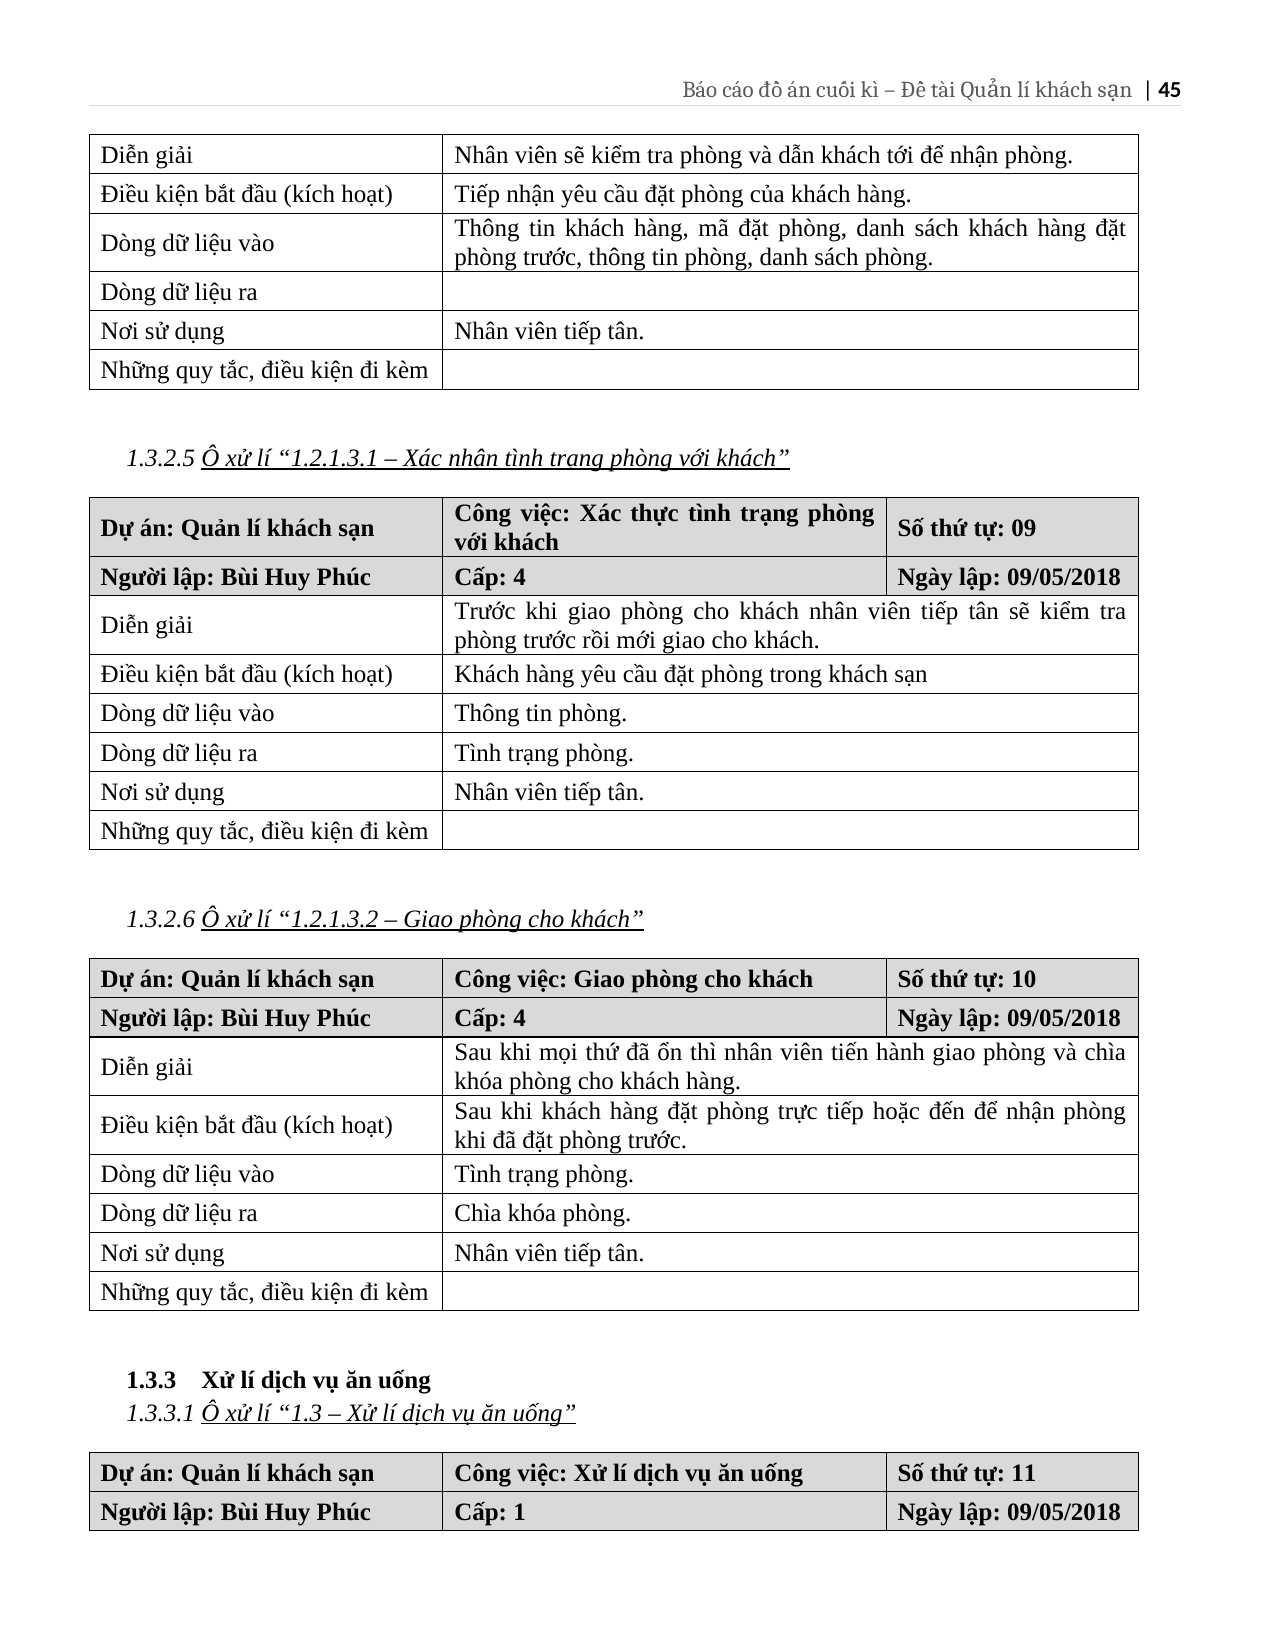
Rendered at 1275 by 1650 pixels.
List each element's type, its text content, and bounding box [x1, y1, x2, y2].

list Ô xử lí “1.3 – Xử lí dịch vụ ăn uống” [126, 1398, 1181, 1427]
table_cell Khách hàng yêu cầu đặt phòng trong khách sạn [443, 655, 1138, 693]
table_header Công việc: Xử lí dịch vụ ăn uống [443, 1453, 886, 1491]
table_cell Điều kiện bắt đầu (kích hoạt) [90, 655, 442, 693]
table_header Công việc: Giao phòng cho khách [443, 959, 886, 997]
table_cell [443, 350, 1138, 388]
table_cell Những quy tắc, điều kiện đi kèm [90, 1272, 442, 1310]
list Xử lí dịch vụ ăn uống [126, 1365, 1181, 1394]
table_cell Dòng dữ liệu ra [90, 1194, 442, 1232]
table_header Số thứ tự: 11 [887, 1453, 1138, 1491]
table_cell Dòng dữ liệu vào [90, 1155, 442, 1193]
table_cell Cấp: 4 [443, 998, 886, 1036]
table_cell [443, 1272, 1138, 1310]
table_header Công việc: Xác thực tình trạng phòng với khách [443, 498, 886, 556]
table_cell Dòng dữ liệu vào [90, 214, 442, 271]
table_cell Nhân viên tiếp tân. [443, 311, 1138, 349]
table_cell Những quy tắc, điều kiện đi kèm [90, 811, 442, 849]
table_cell Tình trạng phòng. [443, 733, 1138, 771]
list Ô xử lí “1.2.1.3.2 – Giao phòng cho khách” [126, 904, 1181, 933]
table_cell Người lập: Bùi Huy Phúc [90, 557, 442, 595]
table_cell Dòng dữ liệu vào [90, 694, 442, 732]
table_cell Dòng dữ liệu ra [90, 733, 442, 771]
table_cell Ngày lập: 09/05/2018 [887, 557, 1138, 595]
table_cell [443, 811, 1138, 849]
table_cell Trước khi giao phòng cho khách nhân viên tiếp tân sẽ kiểm tra phòng trước rồi mới giao cho khách. [443, 596, 1138, 653]
table_cell Ngày lập: 09/05/2018 [887, 1492, 1138, 1530]
table_cell [443, 272, 1138, 310]
table_cell Nơi sử dụng [90, 311, 442, 349]
table_cell Diễn giải [90, 135, 442, 173]
table_cell Người lập: Bùi Huy Phúc [90, 998, 442, 1036]
table_header Số thứ tự: 10 [887, 959, 1138, 997]
table_cell Nơi sử dụng [90, 772, 442, 810]
table_cell Cấp: 4 [443, 557, 886, 595]
table_header Dự án: Quản lí khách sạn [90, 959, 442, 997]
table_cell Nơi sử dụng [90, 1233, 442, 1271]
table_cell Chìa khóa phòng. [443, 1194, 1138, 1232]
table_cell Nhân viên tiếp tân. [443, 772, 1138, 810]
table_cell Diễn giải [90, 1038, 442, 1095]
table_header Dự án: Quản lí khách sạn [90, 498, 442, 556]
table_cell Dòng dữ liệu ra [90, 272, 442, 310]
table_cell Tiếp nhận yêu cầu đặt phòng của khách hàng. [443, 174, 1138, 212]
table_cell Thông tin khách hàng, mã đặt phòng, danh sách khách hàng đặt phòng trước, thông tin phòng, danh sách phòng. [443, 214, 1138, 271]
table_cell Điều kiện bắt đầu (kích hoạt) [90, 1096, 442, 1153]
list Ô xử lí “1.2.1.3.1 – Xác nhận tình trạng phòng với khách” [126, 443, 1181, 472]
table_cell Diễn giải [90, 596, 442, 653]
table_header Số thứ tự: 09 [887, 498, 1138, 556]
table_cell Cấp: 1 [443, 1492, 886, 1530]
table_header Dự án: Quản lí khách sạn [90, 1453, 442, 1491]
table_cell Sau khi khách hàng đặt phòng trực tiếp hoặc đến để nhận phòng khi đã đặt phòng trước. [443, 1096, 1138, 1153]
table_cell Ngày lập: 09/05/2018 [887, 998, 1138, 1036]
table_cell Người lập: Bùi Huy Phúc [90, 1492, 442, 1530]
table_cell Điều kiện bắt đầu (kích hoạt) [90, 174, 442, 212]
table_cell Nhân viên tiếp tân. [443, 1233, 1138, 1271]
table_cell Nhân viên sẽ kiểm tra phòng và dẫn khách tới để nhận phòng. [443, 135, 1138, 173]
table_cell Tình trạng phòng. [443, 1155, 1138, 1193]
table_cell Sau khi mọi thứ đã ổn thì nhân viên tiến hành giao phòng và chìa khóa phòng cho khách hàng. [443, 1038, 1138, 1095]
table_cell Những quy tắc, điều kiện đi kèm [90, 350, 442, 388]
table_cell Thông tin phòng. [443, 694, 1138, 732]
